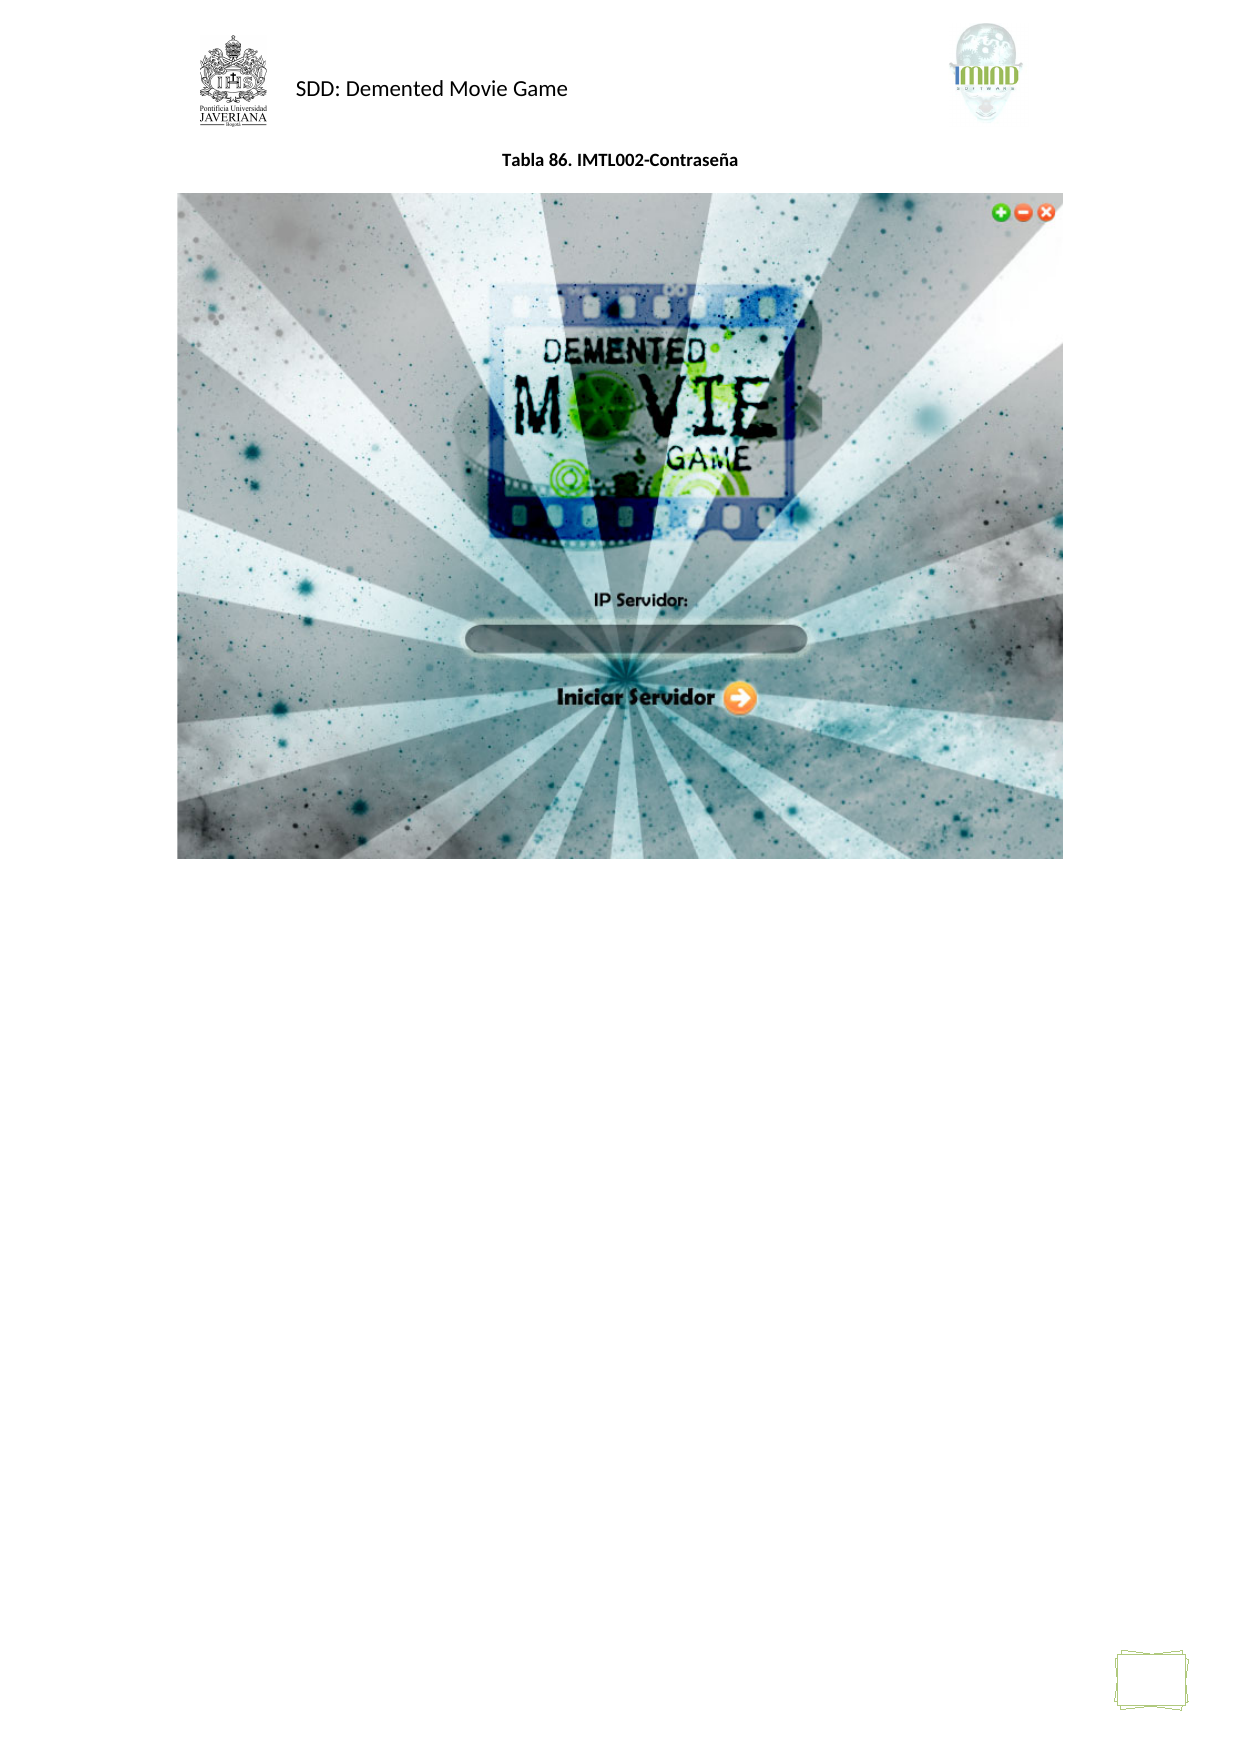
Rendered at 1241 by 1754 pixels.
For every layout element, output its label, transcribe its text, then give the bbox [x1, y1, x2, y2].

picture [948, 23, 1029, 127]
picture [200, 35, 267, 127]
picture [177, 193, 1063, 859]
